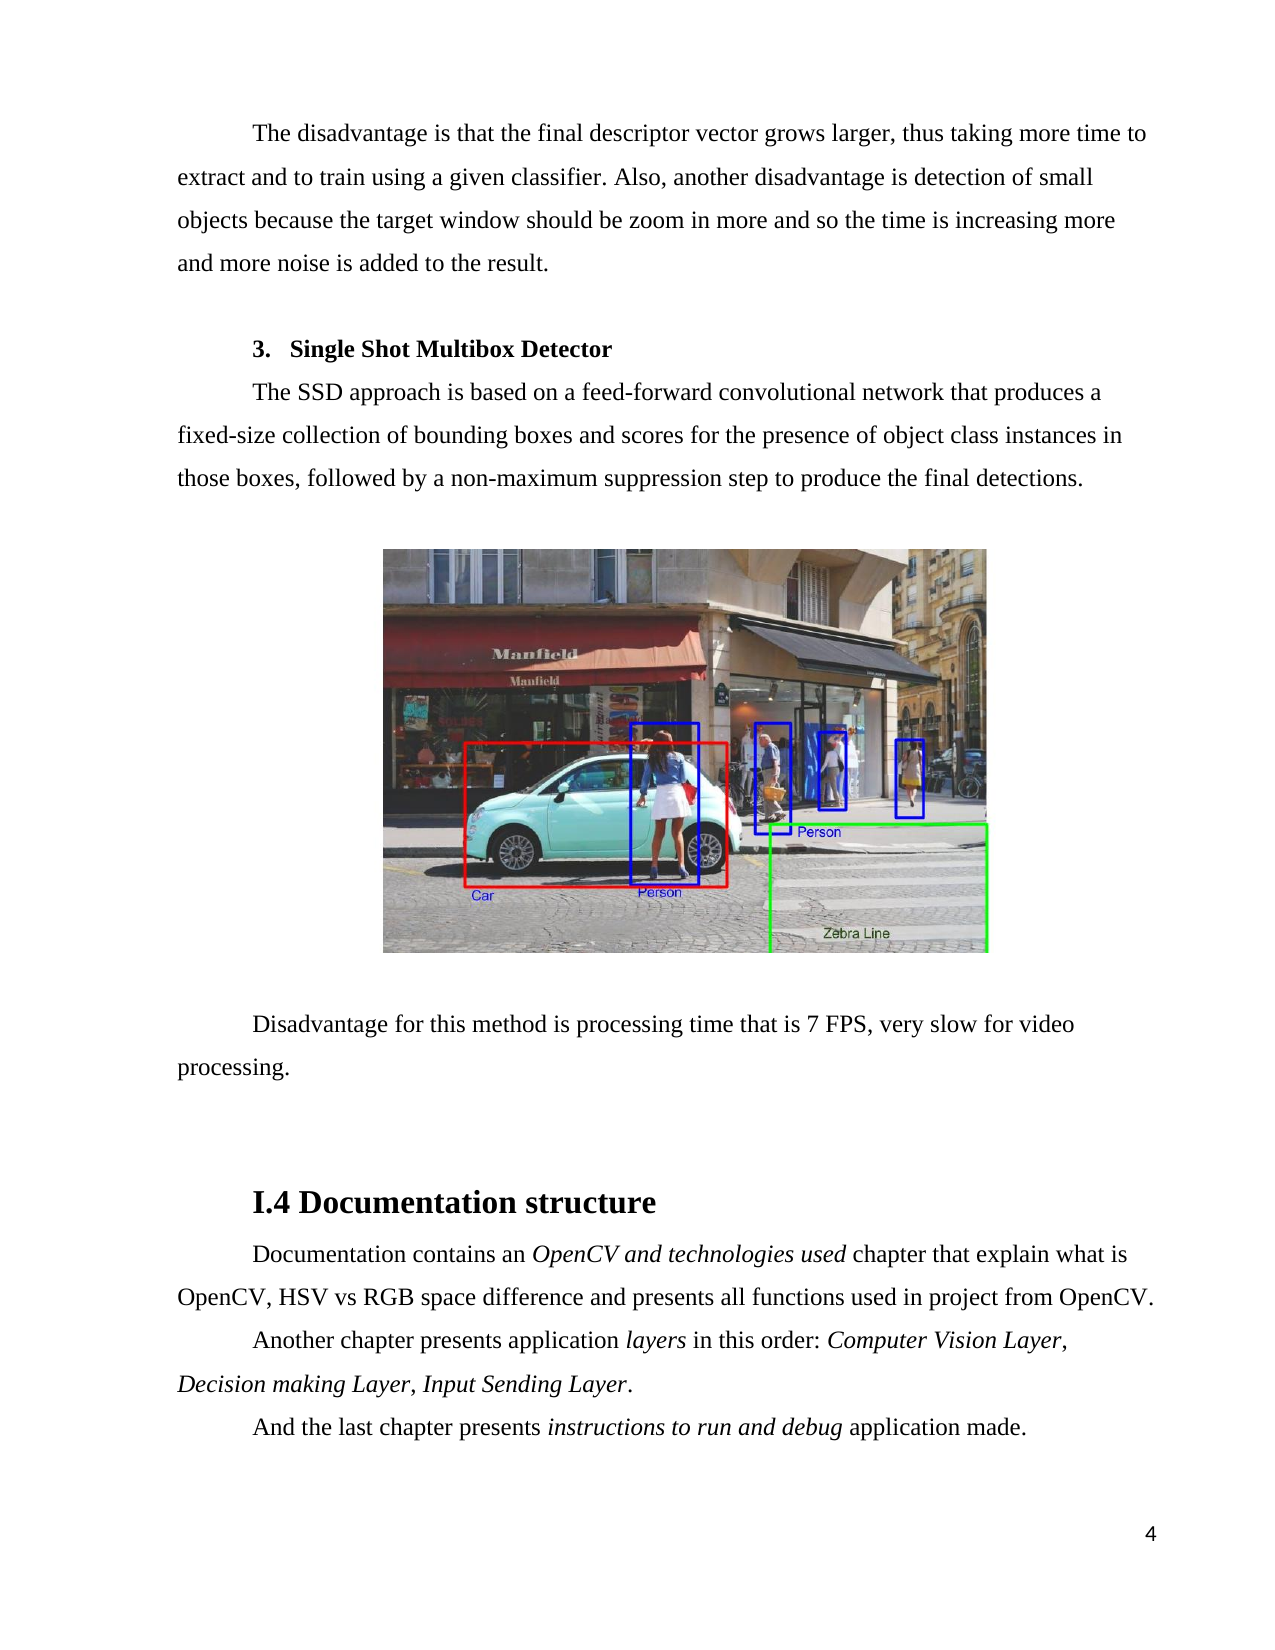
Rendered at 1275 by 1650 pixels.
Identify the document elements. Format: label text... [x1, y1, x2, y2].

text And the last chapter presents instructions to run and debug application made. [177, 1412, 1156, 1441]
text I.4 Documentation structure [177, 1182, 1156, 1220]
picture [327, 549, 1043, 953]
text Documentation contains an OpenCV and technologies used chapter that explain what is OpenCV, HSV vs RGB space difference and presents all functions used in project from OpenCV. [177, 1239, 1156, 1311]
text Disadvantage for this method is processing time that is 7 FPS, very slow for video processing. [177, 1009, 1156, 1081]
text The SSD approach is based on a feed-forward convolutional network that produces a fixed-size collection of bounding boxes and scores for the presence of object class instances in those boxes, followed by a non-maximum suppression step to produce the final detections. [177, 377, 1156, 492]
list Single Shot Multibox Detector [252, 334, 1156, 363]
text Another chapter presents application layers in this order: Computer Vision Layer, Decision making Layer, Input Sending Layer. [177, 1326, 1156, 1397]
text The disadvantage is that the final descriptor vector grows larger, thus taking more time to extract and to train using a given classifier. Also, another disadvantage is detection of small objects because the target window should be zoom in more and so the time is increasing more and more noise is added to the result. [177, 118, 1156, 277]
